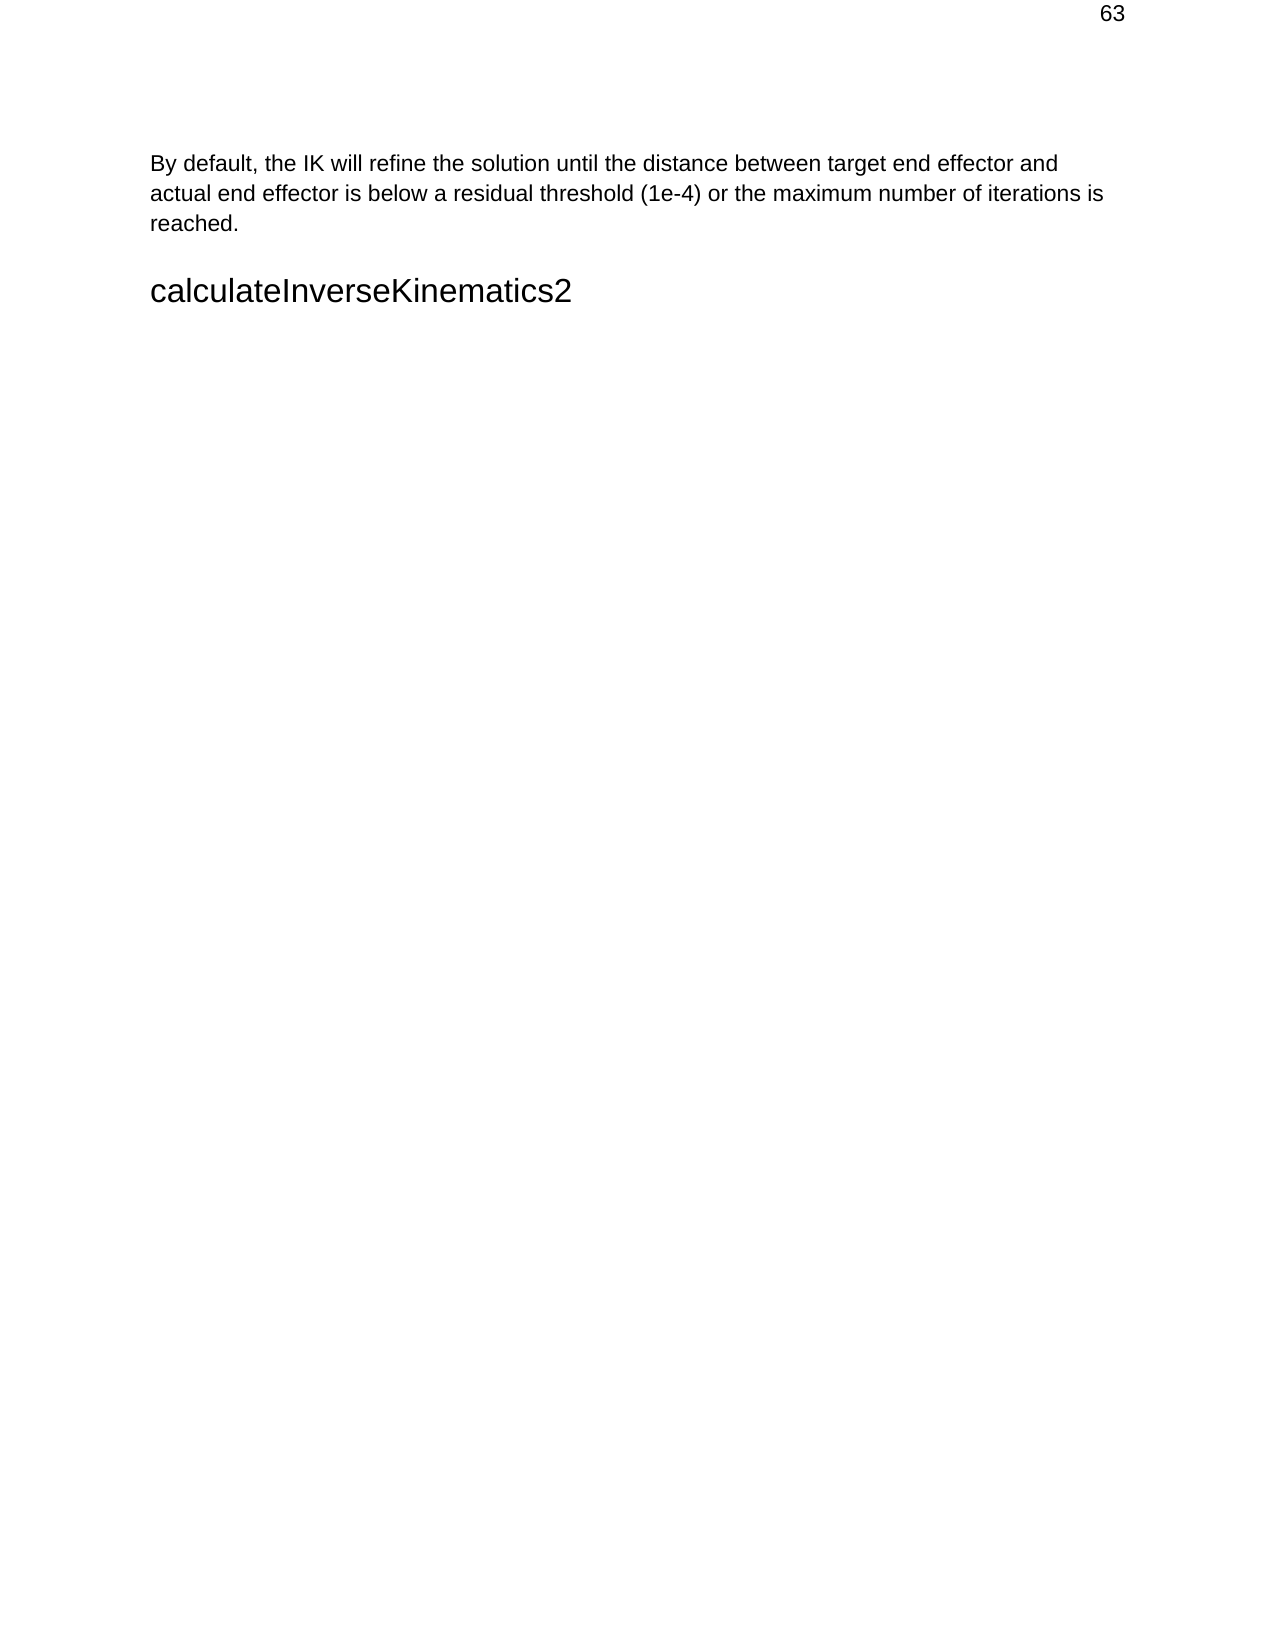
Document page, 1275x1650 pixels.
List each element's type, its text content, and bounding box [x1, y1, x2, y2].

text By default, the IK will refine the solution until the distance between target end effector and actual end effector is below a residual threshold (1e-4) or the maximum number of iterations is reached. [150, 150, 1125, 237]
text calculateInverseKinematics2 [150, 271, 1125, 309]
